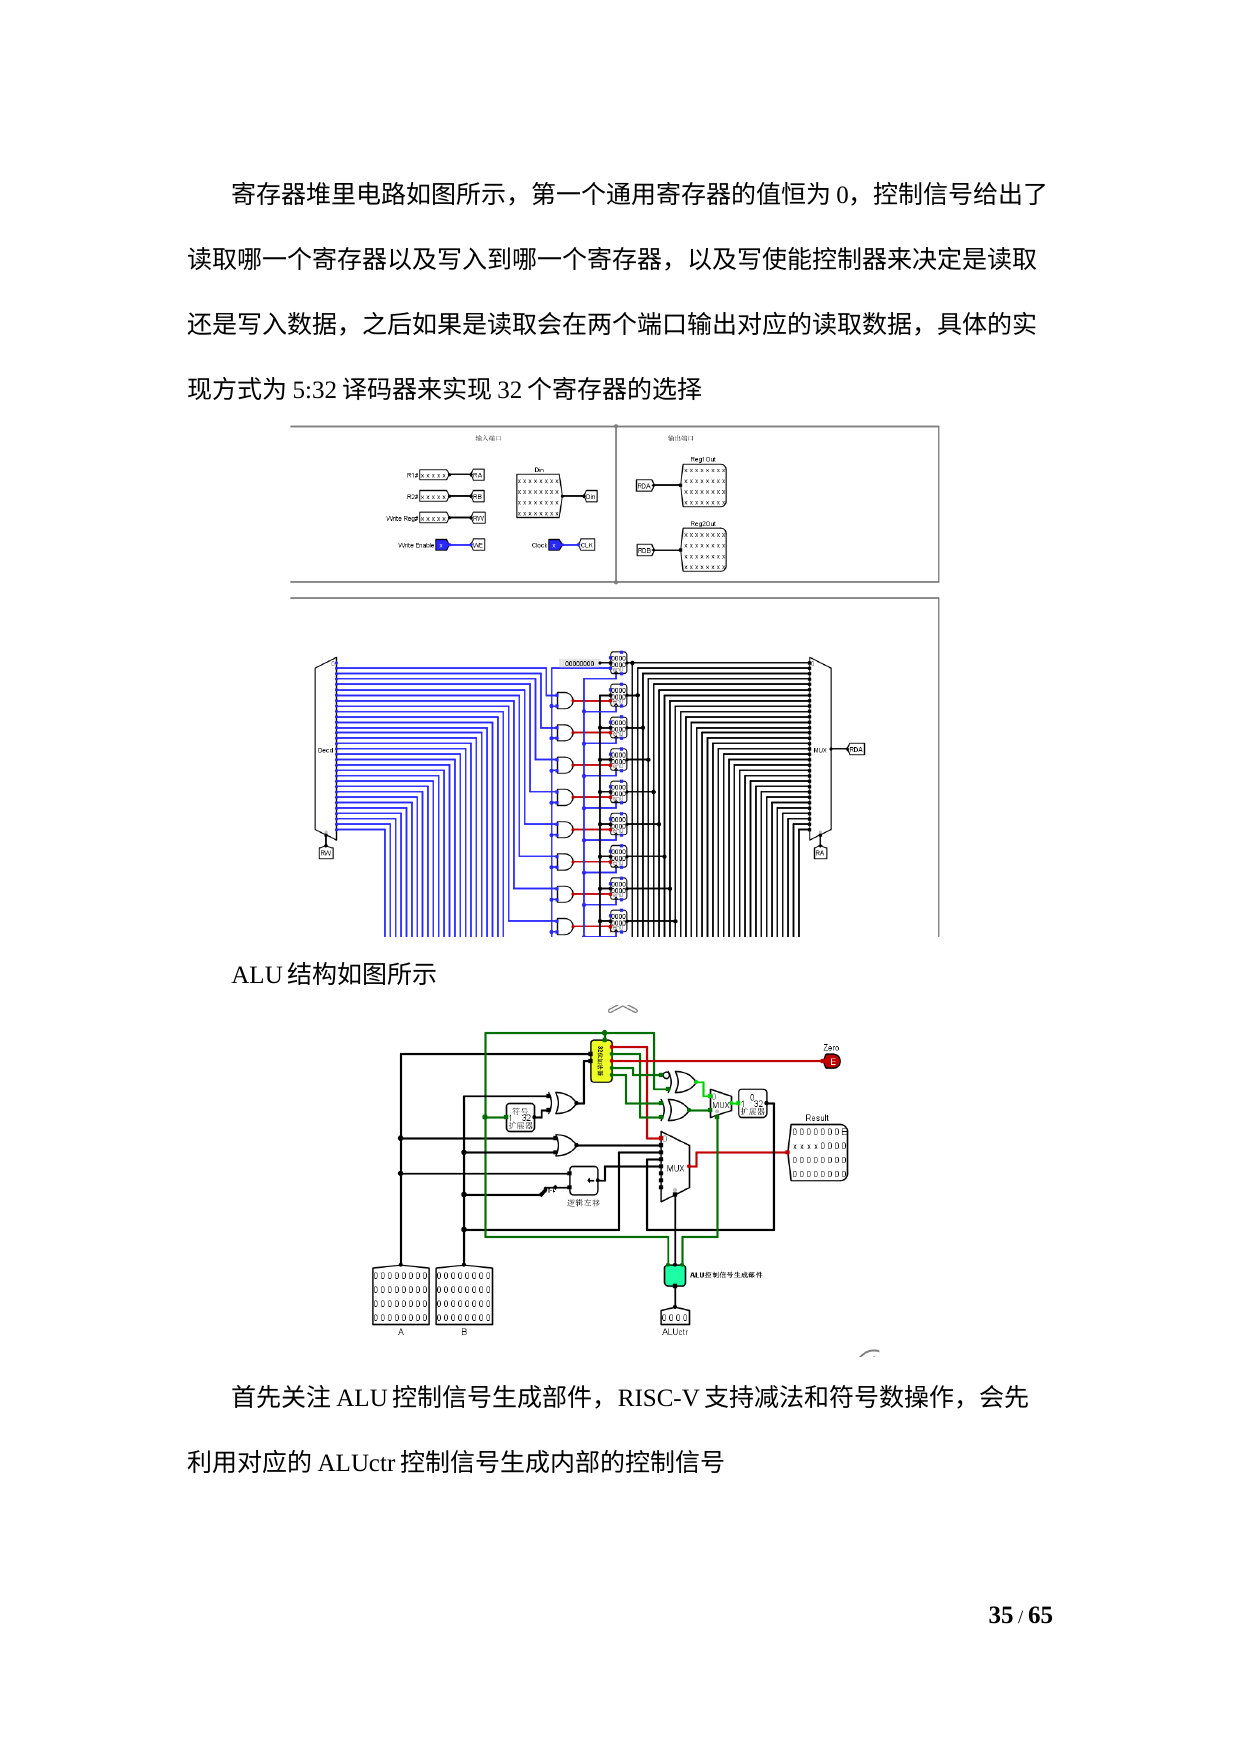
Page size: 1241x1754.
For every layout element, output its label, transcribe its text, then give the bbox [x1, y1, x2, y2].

text ALU结构如图所示 [187, 940, 1053, 1005]
picture [360, 1005, 880, 1357]
text 首先关注ALU控制信号生成部件，RISC-V支持减法和符号数操作，会先利用对应的ALUctr控制信号生成内部的控制信号 [187, 1363, 1053, 1493]
text 寄存器堆里电路如图所示，第一个通用寄存器的值恒为0，控制信号给出了读取哪一个寄存器以及写入到哪一个寄存器，以及写使能控制器来决定是读取还是写入数据，之后如果是读取会在两个端口输出对应的读取数据，具体的实现方式为5:32译码器来实现32个寄存器的选择 [187, 160, 1053, 420]
picture [290, 420, 950, 937]
